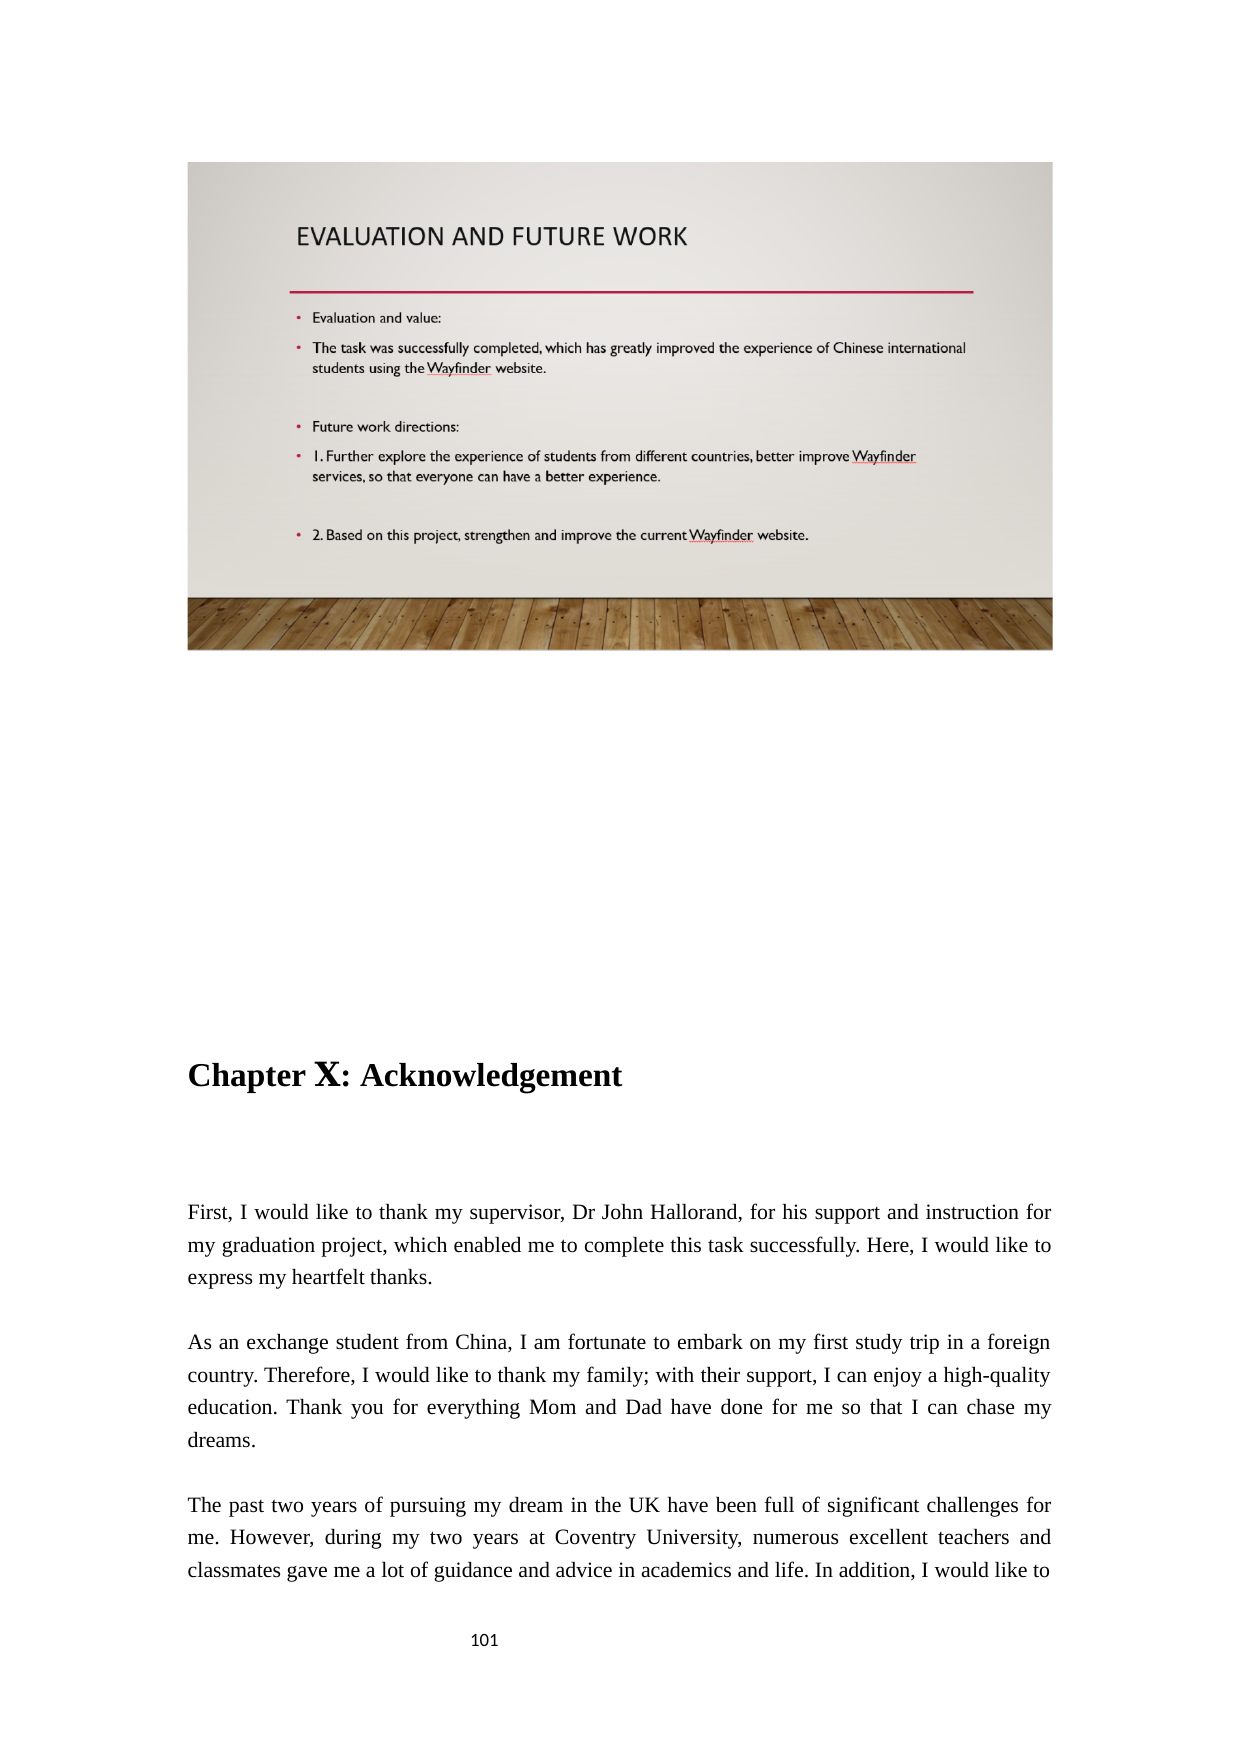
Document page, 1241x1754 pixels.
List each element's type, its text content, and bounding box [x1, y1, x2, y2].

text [187, 1488, 1053, 1585]
subtitle Chapter Ⅹ: Acknowledgement [187, 1042, 1053, 1107]
text As an exchange student from China, I am fortunate to embark on my first study trip in a foreign country. Therefore, I would like to thank my family; with their support, I can enjoy a high-quality education. Thank you for everything Mom and Dad have done for me so that I can chase my dreams. [187, 1325, 1053, 1455]
picture [187, 162, 1053, 651]
text First, I would like to thank my supervisor, Dr John Hallorand, for his support and instruction for my graduation project, which enabled me to complete this task successfully. Here, I would like to express my heartfelt thanks. [187, 1195, 1053, 1293]
